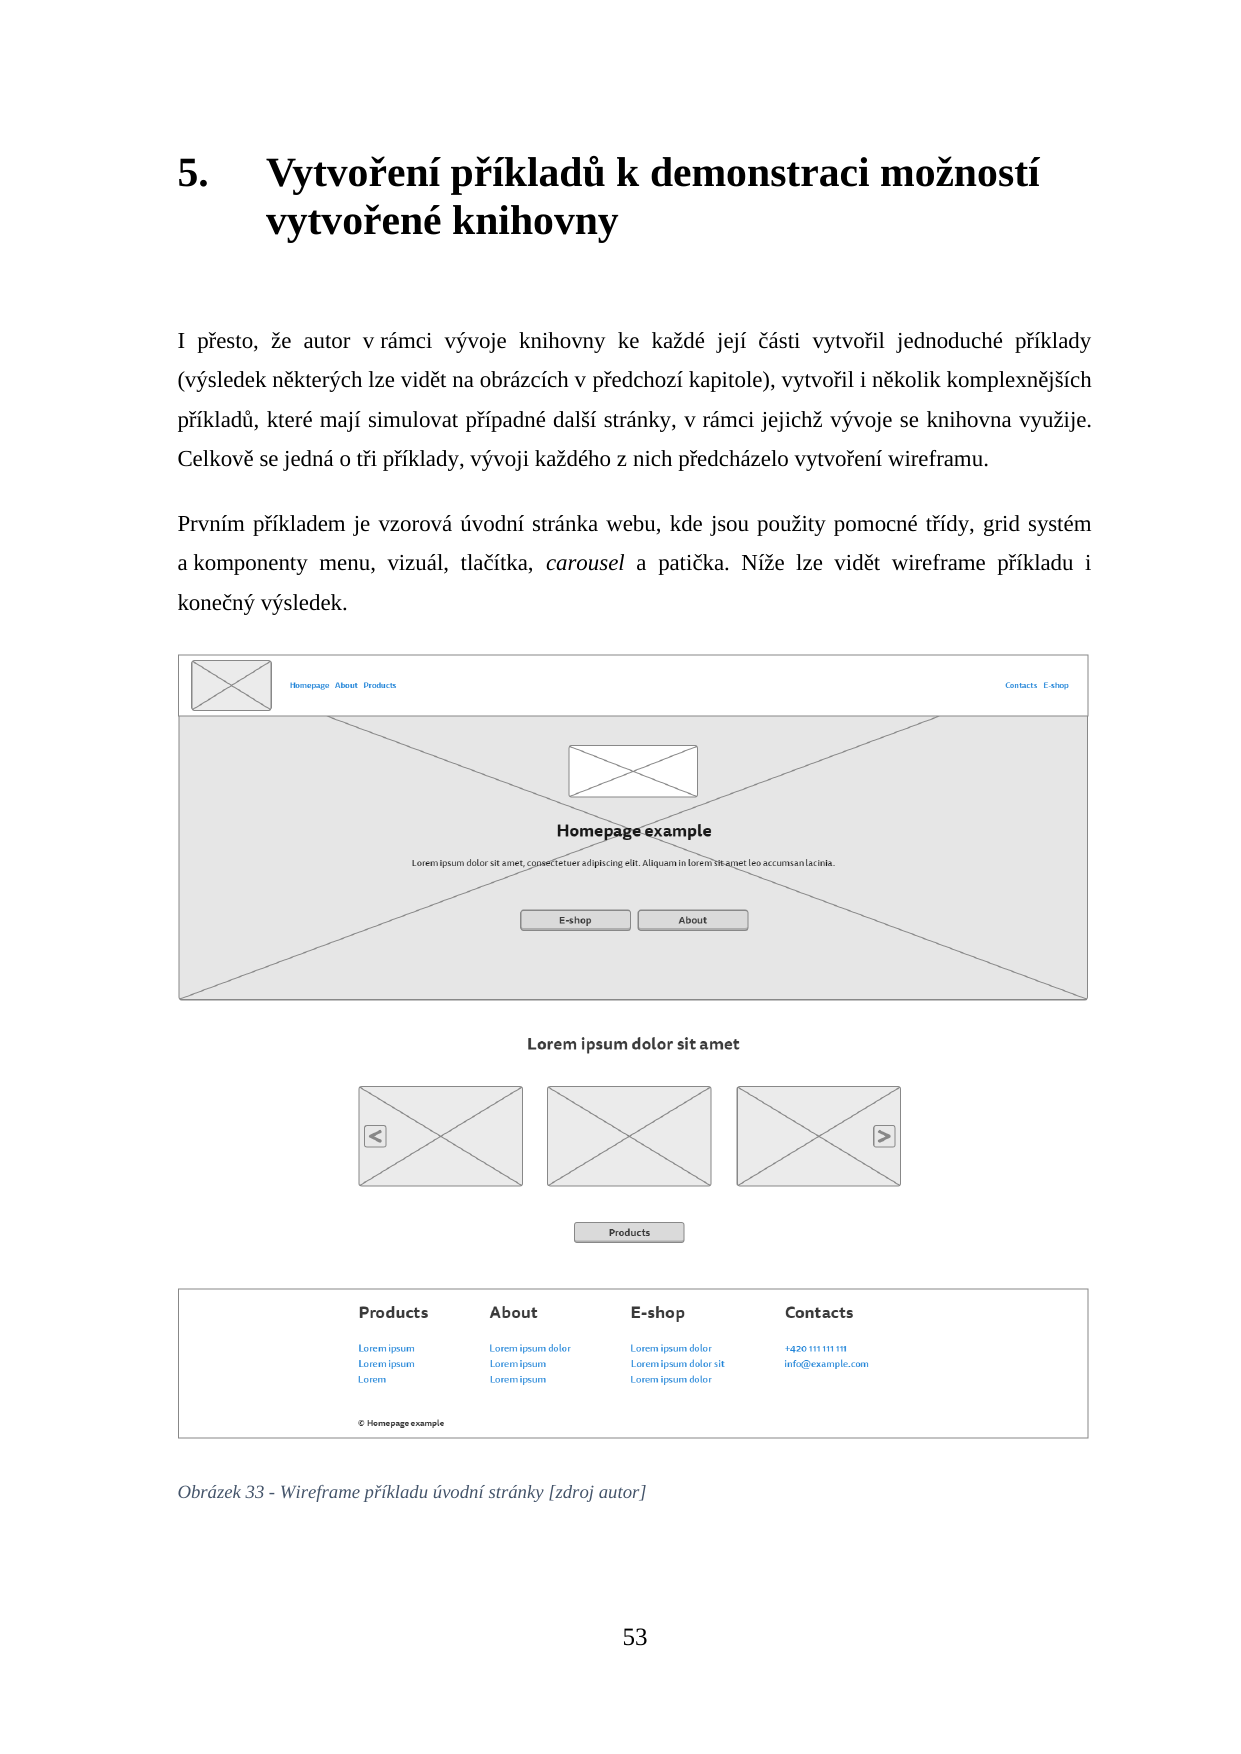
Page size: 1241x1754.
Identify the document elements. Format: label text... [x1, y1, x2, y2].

picture [177, 653, 1090, 1440]
text I přesto, že autor v rámci vývoje knihovny ke každé její části vytvořil jednoduché příklady (výsledek některých lze vidět na obrázcích v předchozí kapitole), vytvořil i několik komplexnějších příkladů, které mají simulovat případné další stránky, v rámci jejichž vývoje se knihovna využije. Celkově se jedná o tři příklady, vývoji každého z nich předcházelo vytvoření wireframu. [177, 327, 1092, 472]
text Prvním příkladem je vzorová úvodní stránka webu, kde jsou použity pomocné třídy, grid systém a komponenty menu, vizuál, tlačítka, carousel a patička. Níže lze vidět wireframe příkladu i konečný výsledek. [177, 510, 1092, 615]
list Vytvoření příkladů k demonstraci možností vytvořené knihovny [177, 148, 1092, 243]
text Obrázek 33 - Wireframe příkladu úvodní stránky [zdroj autor] [177, 1481, 1092, 1503]
